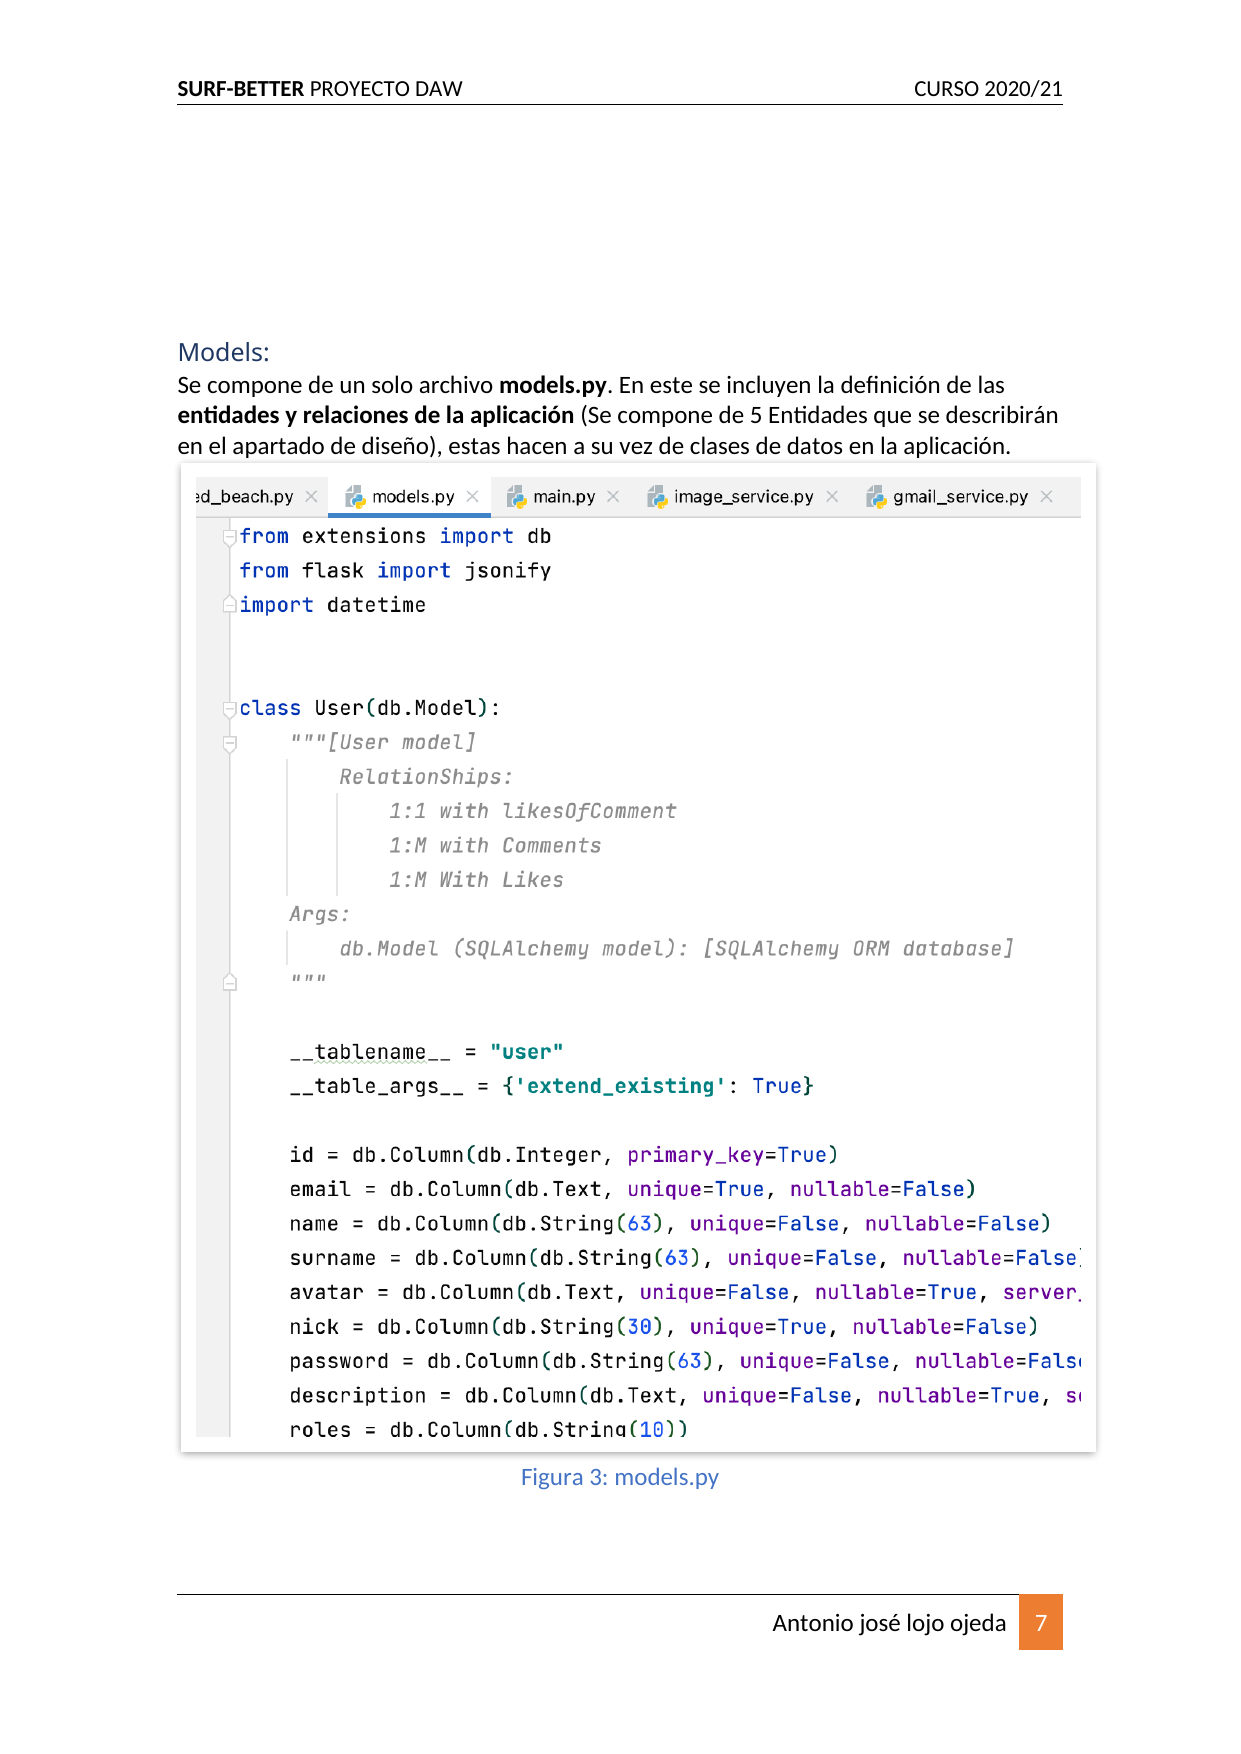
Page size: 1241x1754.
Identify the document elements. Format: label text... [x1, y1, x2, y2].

text Se compone de un solo archivo models.py. En este se incluyen la definición de las entidades y relaciones de la aplicación (Se compone de 5 Entidades que se describirán en el apartado de diseño), estas hacen a su vez de clases de datos en la aplicación. [177, 369, 1063, 461]
picture [196, 477, 1081, 1437]
subtitle Models: [177, 335, 1063, 369]
text Figura 3: models.py [177, 1461, 1063, 1491]
